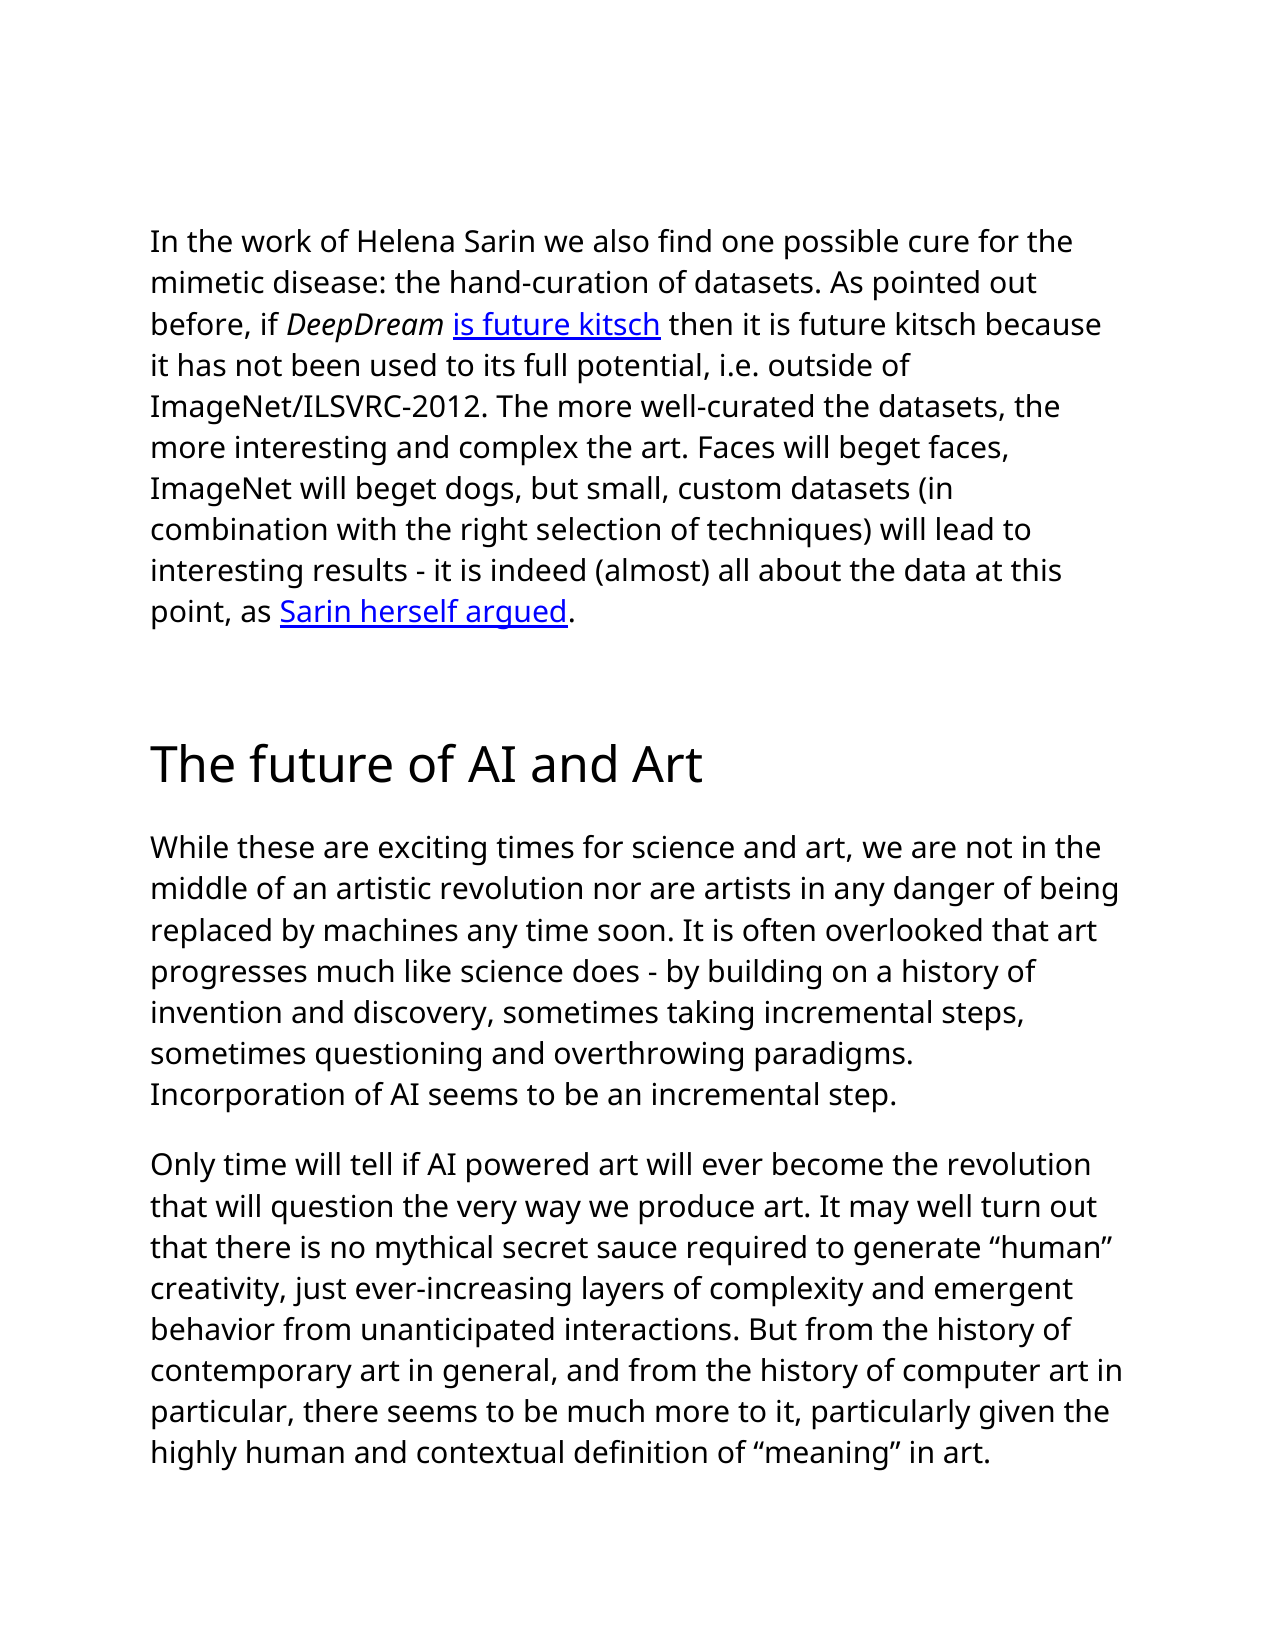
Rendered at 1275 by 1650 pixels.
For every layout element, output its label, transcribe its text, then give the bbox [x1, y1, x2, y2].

subtitle The future of AI and Art [150, 661, 1125, 797]
text While these are exciting times for science and art, we are not in the middle of an artistic revolution nor are artists in any danger of being replaced by machines any time soon. It is often overlooked that art progresses much like science does - by building on a history of invention and discovery, sometimes taking incremental steps, sometimes questioning and overthrowing paradigms. Incorporation of AI seems to be an incremental step. [150, 826, 1125, 1114]
text Only time will tell if AI powered art will ever become the revolution that will question the very way we produce art. It may well turn out that there is no mythical secret sauce required to generate “human” creativity, just ever-increasing layers of complexity and emergent behavior from unanticipated interactions. But from the history of contemporary art in general, and from the history of computer art in particular, there seems to be much more to it, particularly given the highly human and contextual definition of “meaning” in art. [150, 1143, 1125, 1473]
text In the work of Helena Sarin we also find one possible cure for the mimetic disease: the hand-curation of datasets. As pointed out before, if DeepDream is future kitsch then it is future kitsch because it has not been used to its full potential, i.e. outside of ImageNet/ILSVRC-2012. The more well-curated the datasets, the more interesting and complex the art. Faces will beget faces, ImageNet will beget dogs, but small, custom datasets (in combination with the right selection of techniques) will lead to interesting results - it is indeed (almost) all about the data at this point, as Sarin herself argued. [150, 220, 1125, 632]
